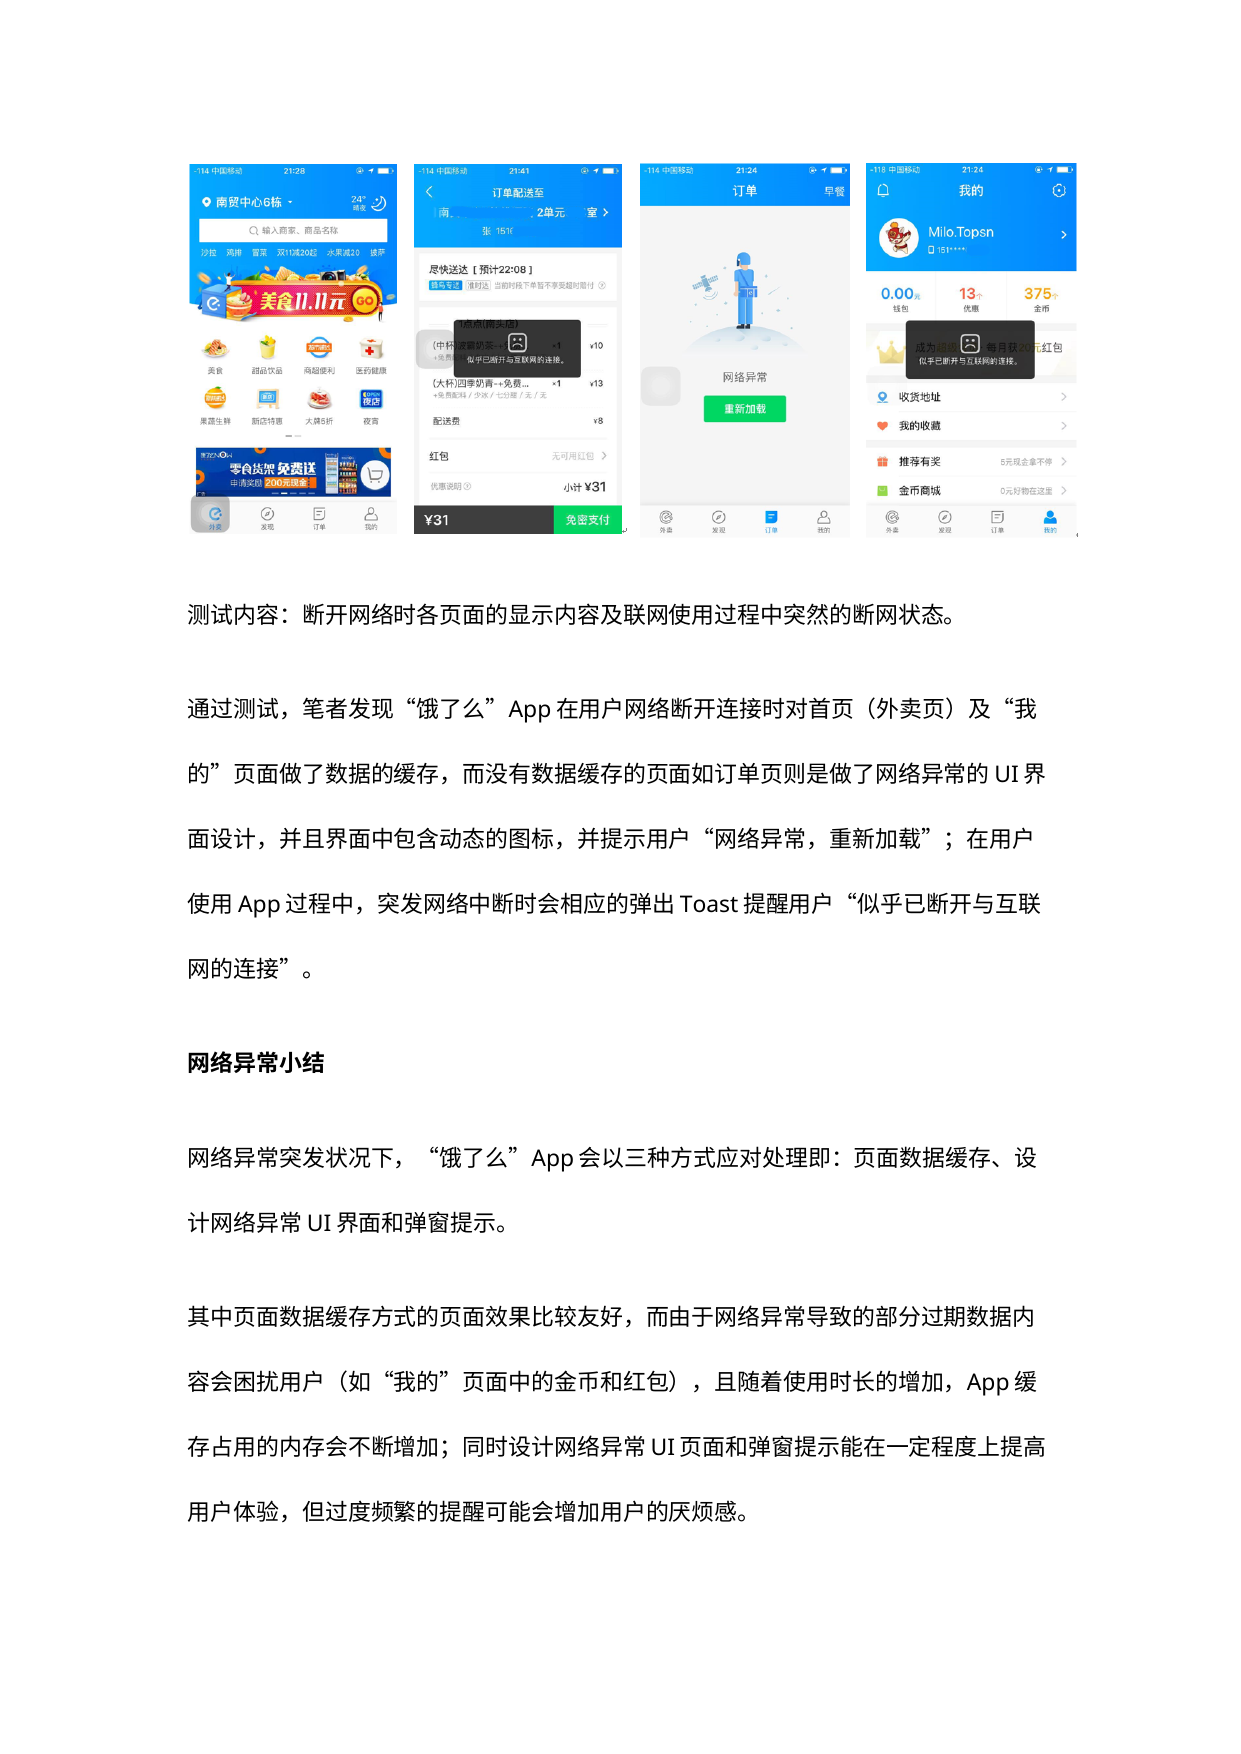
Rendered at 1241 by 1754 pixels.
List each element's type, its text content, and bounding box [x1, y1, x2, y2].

picture [878, 192, 888, 196]
text 网络异常突发状况下，“饿了么”App会以三种方式应对处理即：页面数据缓存、设计网络异常UI界面和弹窗提示。 [187, 1124, 1053, 1254]
text 通过测试，笔者发现“饿了么”App在用户网络断开连接时对首页（外卖页）及“我的”页面做了数据的缓存，而没有数据缓存的页面如订单页则是做了网络异常的UI界面设计，并且界面中包含动态的图标，并提示用户“网络异常，重新加载”；在用户使用App过程中，突发网络中断时会相应的弹出Toast提醒用户“似乎已断开与互联网的连接”。 [187, 675, 1053, 1000]
picture [187, 162, 1079, 538]
text 其中页面数据缓存方式的页面效果比较友好，而由于网络异常导致的部分过期数据内容会困扰用户（如“我的”页面中的金币和红包），且随着使用时长的增加，App缓存占用的内存会不断增加；同时设计网络异常UI页面和弹窗提示能在一定程度上提高用户体验，但过度频繁的提醒可能会增加用户的厌烦感。 [187, 1283, 1053, 1543]
text 网络异常小结 [187, 1029, 1053, 1094]
text 测试内容：断开网络时各页面的显示内容及联网使用过程中突然的断网状态。 [187, 581, 1053, 646]
